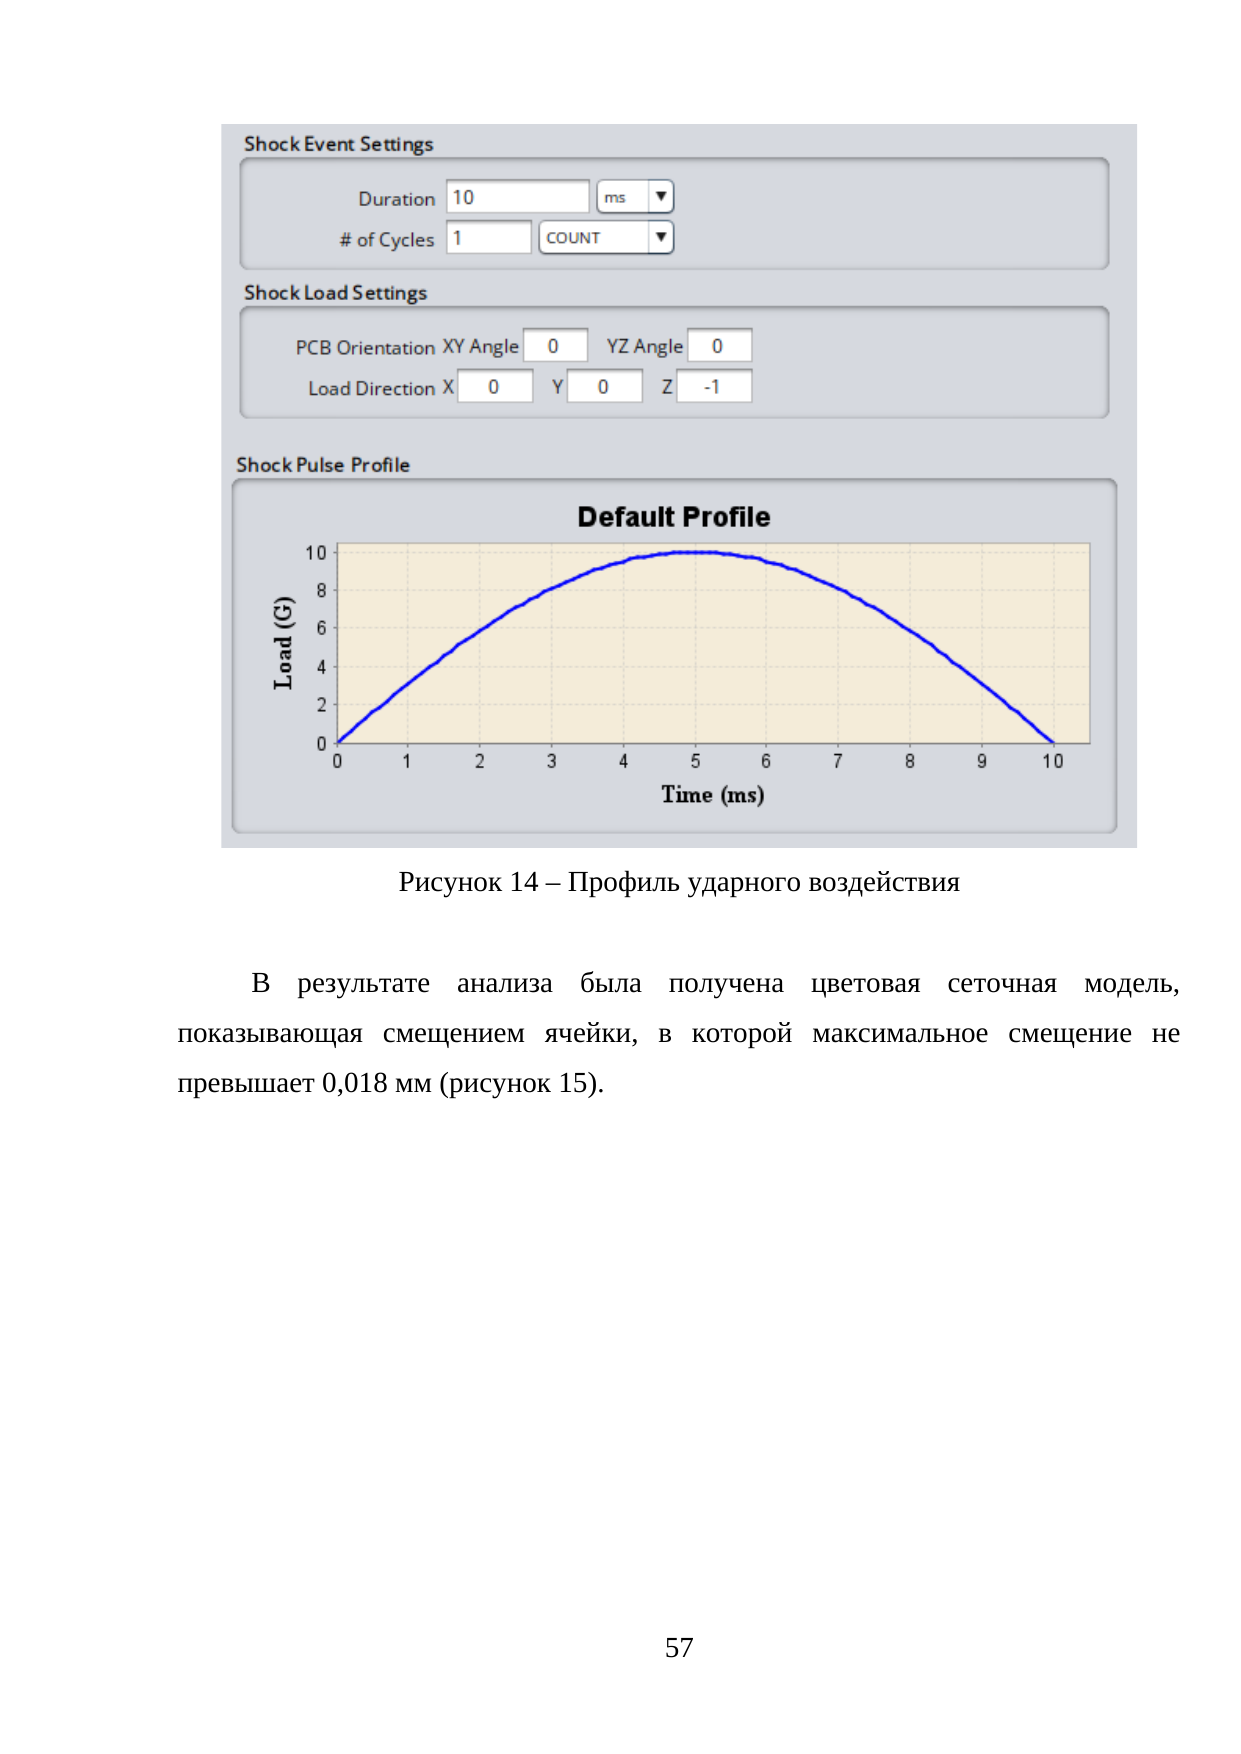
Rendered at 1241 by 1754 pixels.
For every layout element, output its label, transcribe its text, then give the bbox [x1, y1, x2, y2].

text В результате анализа была получена цветовая сеточная модель, показывающая смещением ячейки, в которой максимальное смещение не превышает 0,018 мм (рисунок 15). [177, 965, 1181, 1099]
picture [221, 124, 1138, 848]
text Рисунок 14 – Профиль ударного воздействия [177, 864, 1181, 898]
